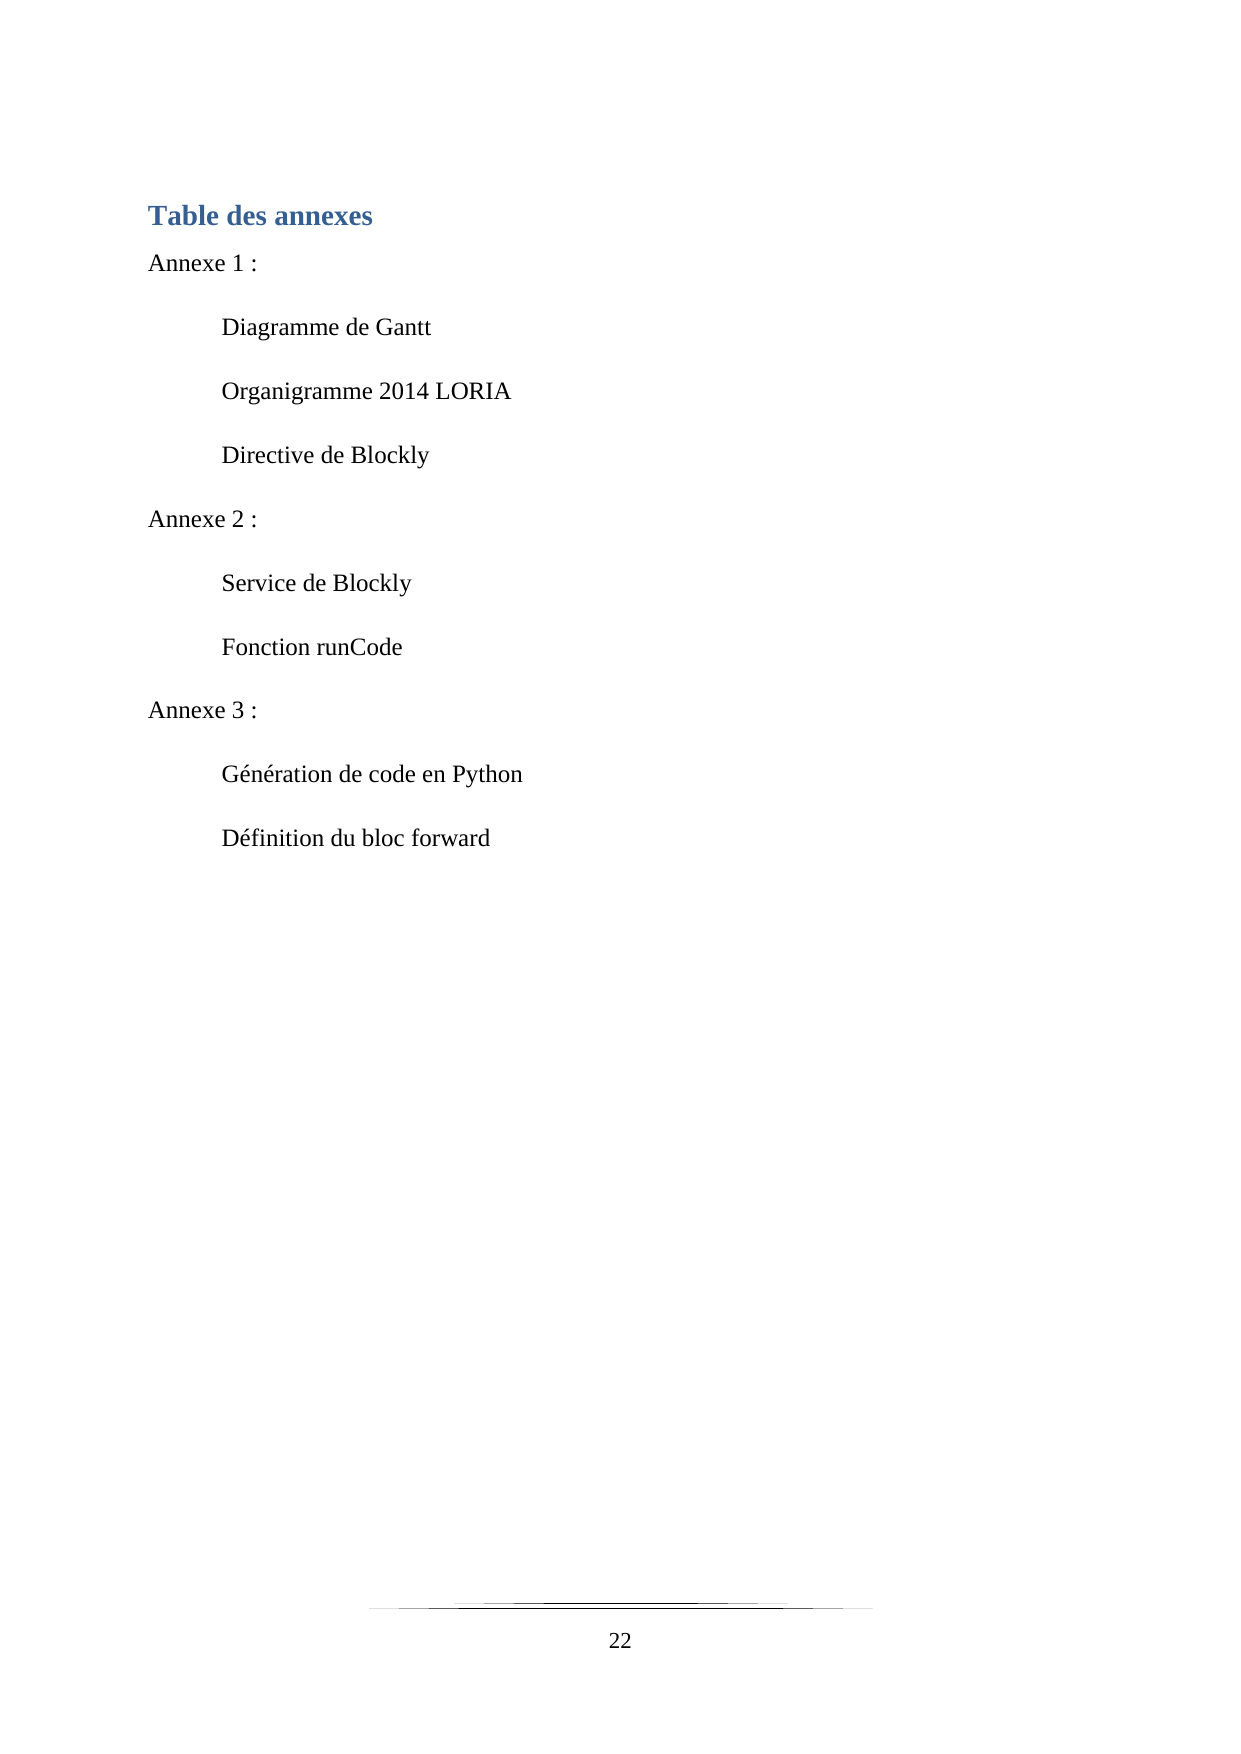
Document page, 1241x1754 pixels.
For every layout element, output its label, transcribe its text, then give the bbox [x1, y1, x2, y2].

text Fonction runCode [148, 632, 1093, 660]
text Service de Blockly [148, 568, 1093, 596]
text Annexe 3 : [148, 696, 1093, 724]
text Annexe 2 : [148, 504, 1093, 532]
subtitle Table des annexes [148, 198, 1093, 231]
text Organigramme 2014 LORIA [148, 376, 1093, 404]
text Génération de code en Python [148, 759, 1093, 788]
text Directive de Blockly [148, 440, 1093, 468]
text Diagramme de Gantt [148, 312, 1093, 341]
text Définition du bloc forward [148, 823, 1093, 852]
text Annexe 1 : [148, 248, 1093, 277]
